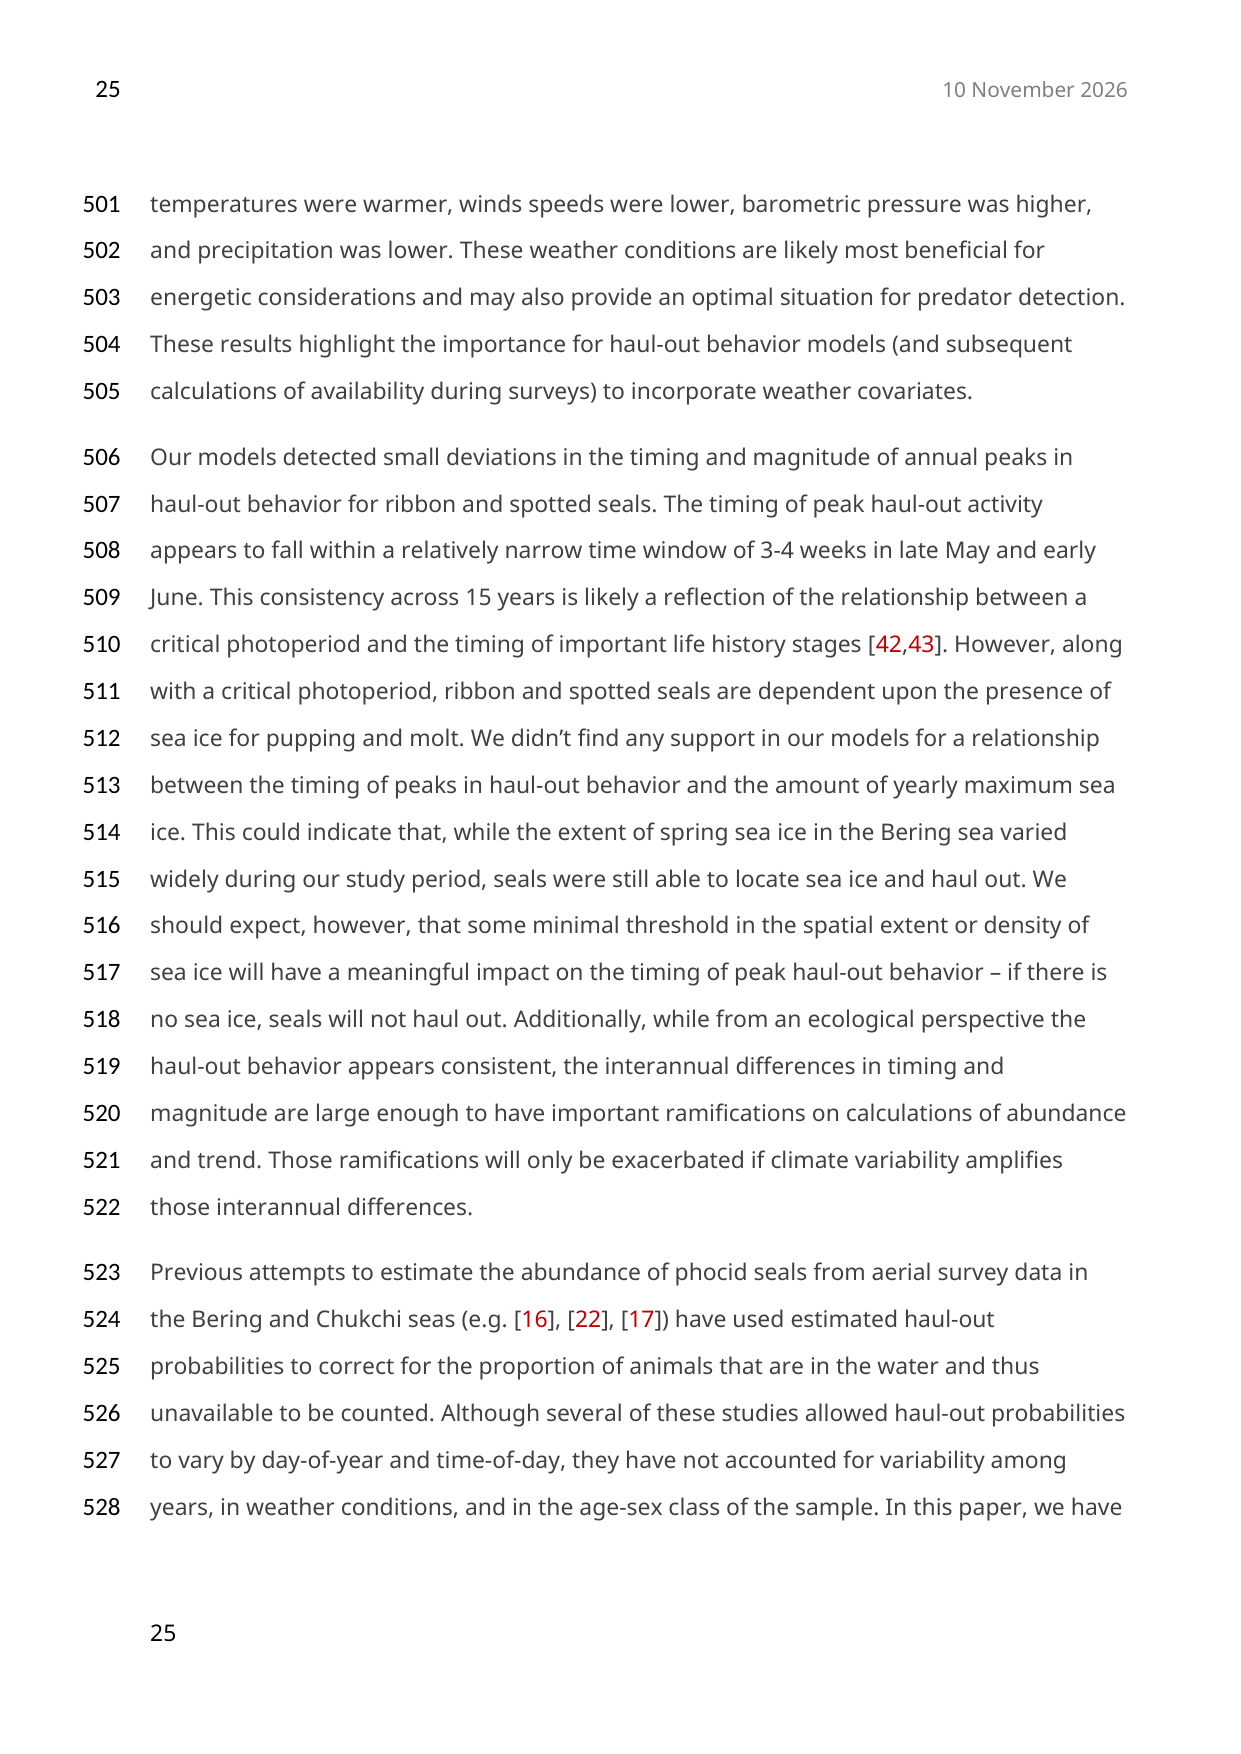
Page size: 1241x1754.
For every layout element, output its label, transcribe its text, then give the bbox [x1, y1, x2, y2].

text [150, 1256, 1128, 1522]
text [150, 187, 1128, 406]
text Our models detected small deviations in the timing and magnitude of annual peaks in haul-out behavior for ribbon and spotted seals. The timing of peak haul-out activity appears to fall within a relatively narrow time window of 3-4 weeks in late May and early June. This consistency across 15 years is likely a reflection of the relationship between a critical photoperiod and the timing of important life history stages [42,43]. However, along with a critical photoperiod, ribbon and spotted seals are dependent upon the presence of sea ice for pupping and molt. We didn’t find any support in our models for a relationship between the timing of peaks in haul-out behavior and the amount of yearly maximum sea ice. This could indicate that, while the extent of spring sea ice in the Bering sea varied widely during our study period, seals were still able to locate sea ice and haul out. We should expect, however, that some minimal threshold in the spatial extent or density of sea ice will have a meaningful impact on the timing of peak haul-out behavior – if there is no sea ice, seals will not haul out. Additionally, while from an ecological perspective the haul-out behavior appears consistent, the interannual differences in timing and magnitude are large enough to have important ramifications on calculations of abundance and trend. Those ramifications will only be exacerbated if climate variability amplifies those interannual differences. [150, 441, 1128, 1222]
